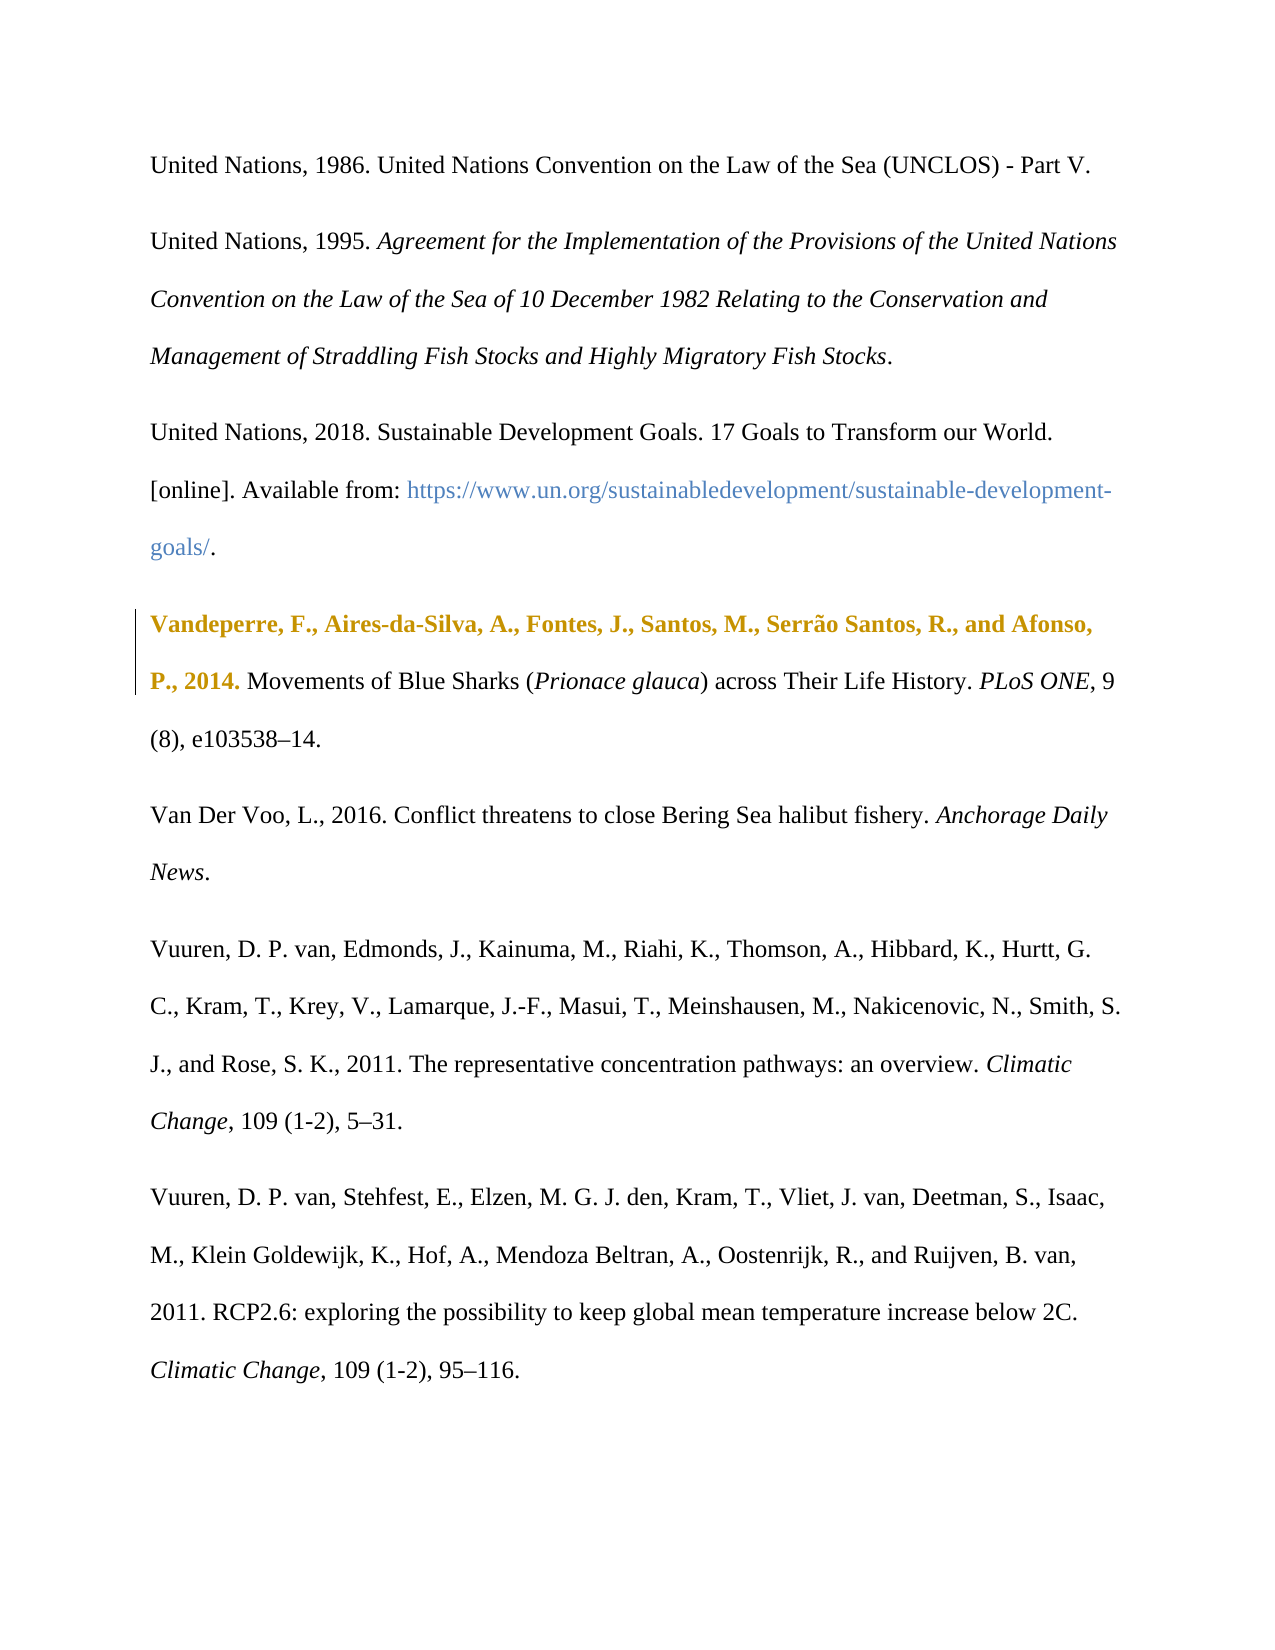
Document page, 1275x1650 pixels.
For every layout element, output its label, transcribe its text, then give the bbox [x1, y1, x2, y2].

text United Nations, 1995. Agreement for the Implementation of the Provisions of the United Nations Convention on the Law of the Sea of 10 December 1982 Relating to the Conservation and Management of Straddling Fish Stocks and Highly Migratory Fish Stocks. [150, 226, 1125, 370]
text United Nations, 2018. Sustainable Development Goals. 17 Goals to Transform our World. [online]. Available from: https://www.un.org/sustainabledevelopment/sustainable-development-goals/. [150, 417, 1125, 561]
text Vuuren, D. P. van, Edmonds, J., Kainuma, M., Riahi, K., Thomson, A., Hibbard, K., Hurtt, G. C., Kram, T., Krey, V., Lamarque, J.-F., Masui, T., Meinshausen, M., Nakicenovic, N., Smith, S. J., and Rose, S. K., 2011. The representative concentration pathways: an overview. Climatic Change, 109 (1-2), 5–31. [150, 934, 1125, 1135]
text Van Der Voo, L., 2016. Conflict threatens to close Bering Sea halibut fishery. Anchorage Daily News. [150, 800, 1125, 886]
text Vandeperre, F., Aires-da-Silva, A., Fontes, J., Santos, M., Serrão Santos, R., and Afonso, P., 2014. Movements of Blue Sharks (Prionace glauca) across Their Life History. PLoS ONE, 9 (8), e103538–14. [150, 609, 1125, 752]
text Vuuren, D. P. van, Stehfest, E., Elzen, M. G. J. den, Kram, T., Vliet, J. van, Deetman, S., Isaac, M., Klein Goldewijk, K., Hof, A., Mendoza Beltran, A., Oostenrijk, R., and Ruijven, B. van, 2011. RCP2.6: exploring the possibility to keep global mean temperature increase below 2C. Climatic Change, 109 (1-2), 95–116. [150, 1182, 1125, 1384]
text United Nations, 1986. United Nations Convention on the Law of the Sea (UNCLOS) - Part V. [150, 150, 1125, 179]
